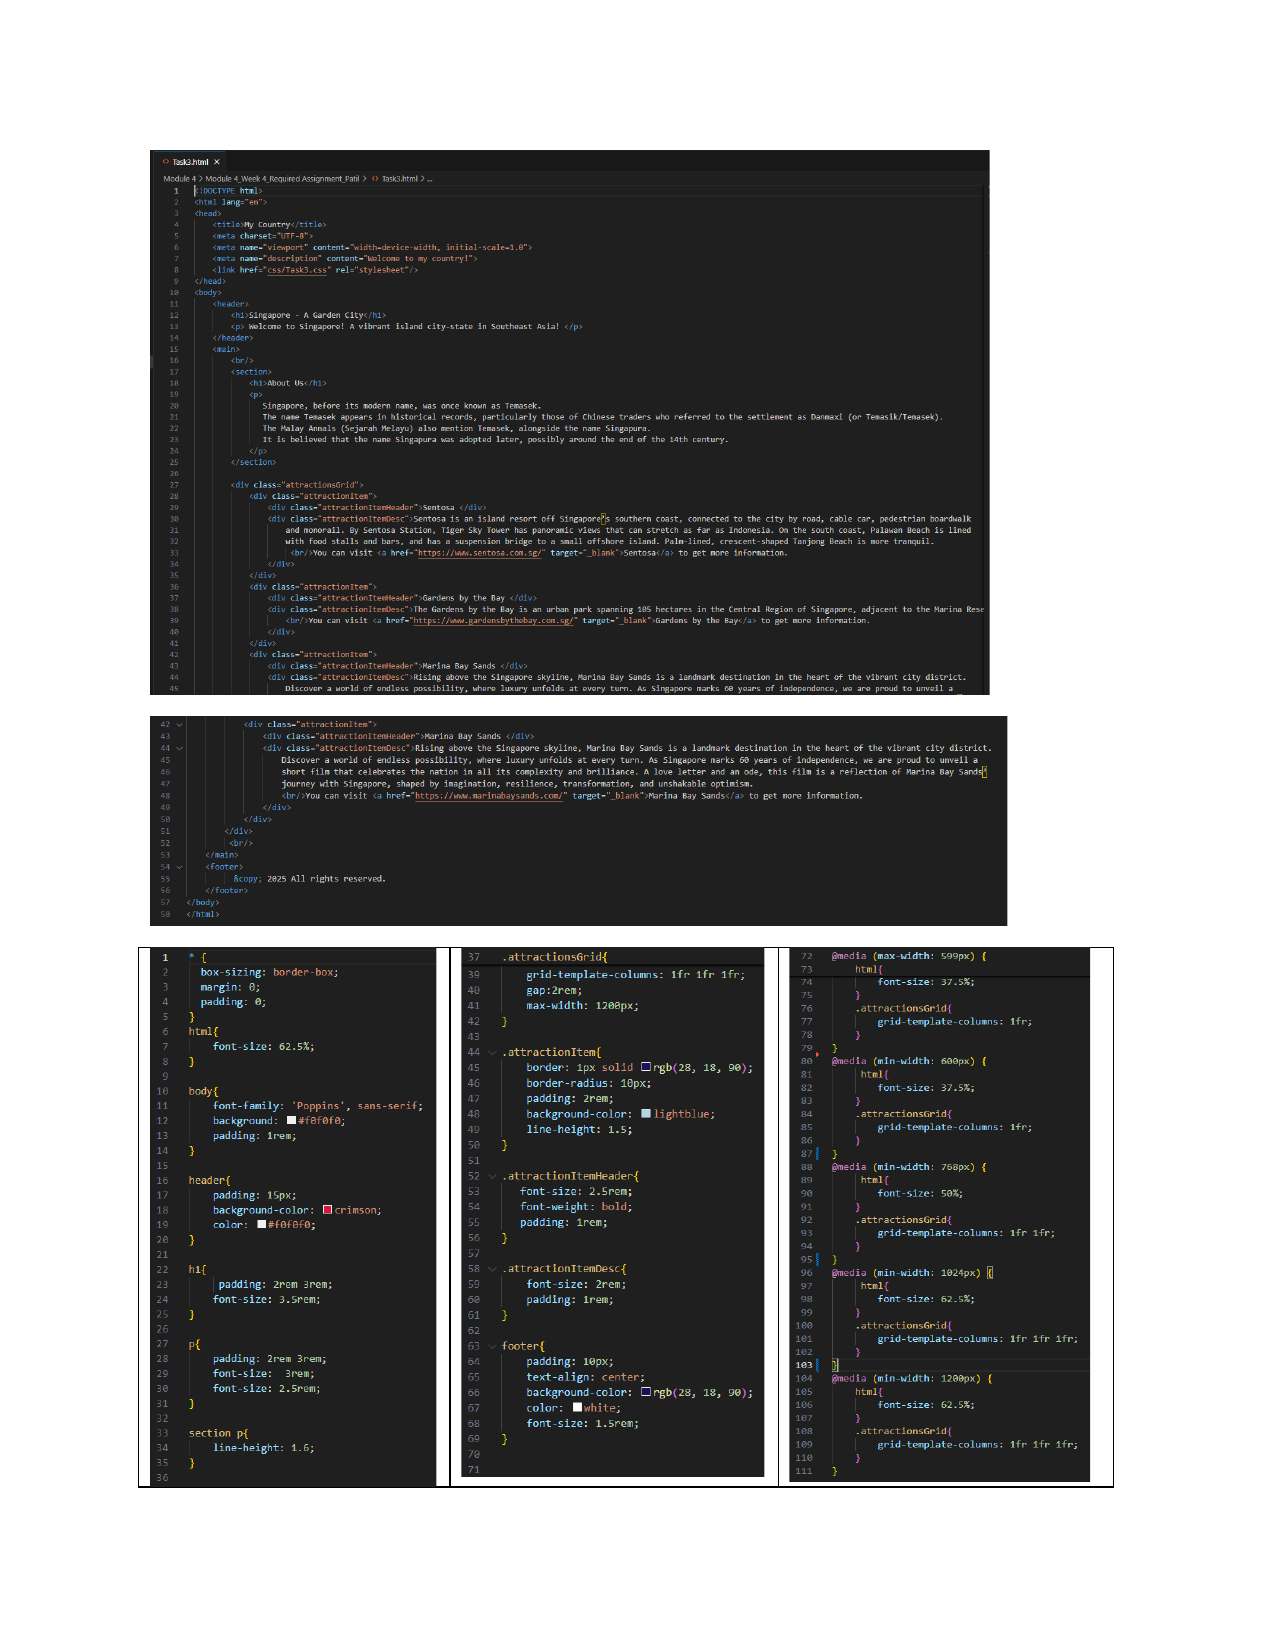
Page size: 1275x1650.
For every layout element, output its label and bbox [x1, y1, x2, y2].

picture [150, 947, 437, 1487]
picture [789, 947, 1091, 1482]
picture [461, 947, 765, 1477]
table_header [451, 948, 778, 1486]
picture [150, 150, 990, 695]
picture [150, 716, 1008, 926]
table_header [437, 948, 449, 1486]
table_header [139, 948, 150, 1486]
table_header [779, 948, 1113, 1486]
